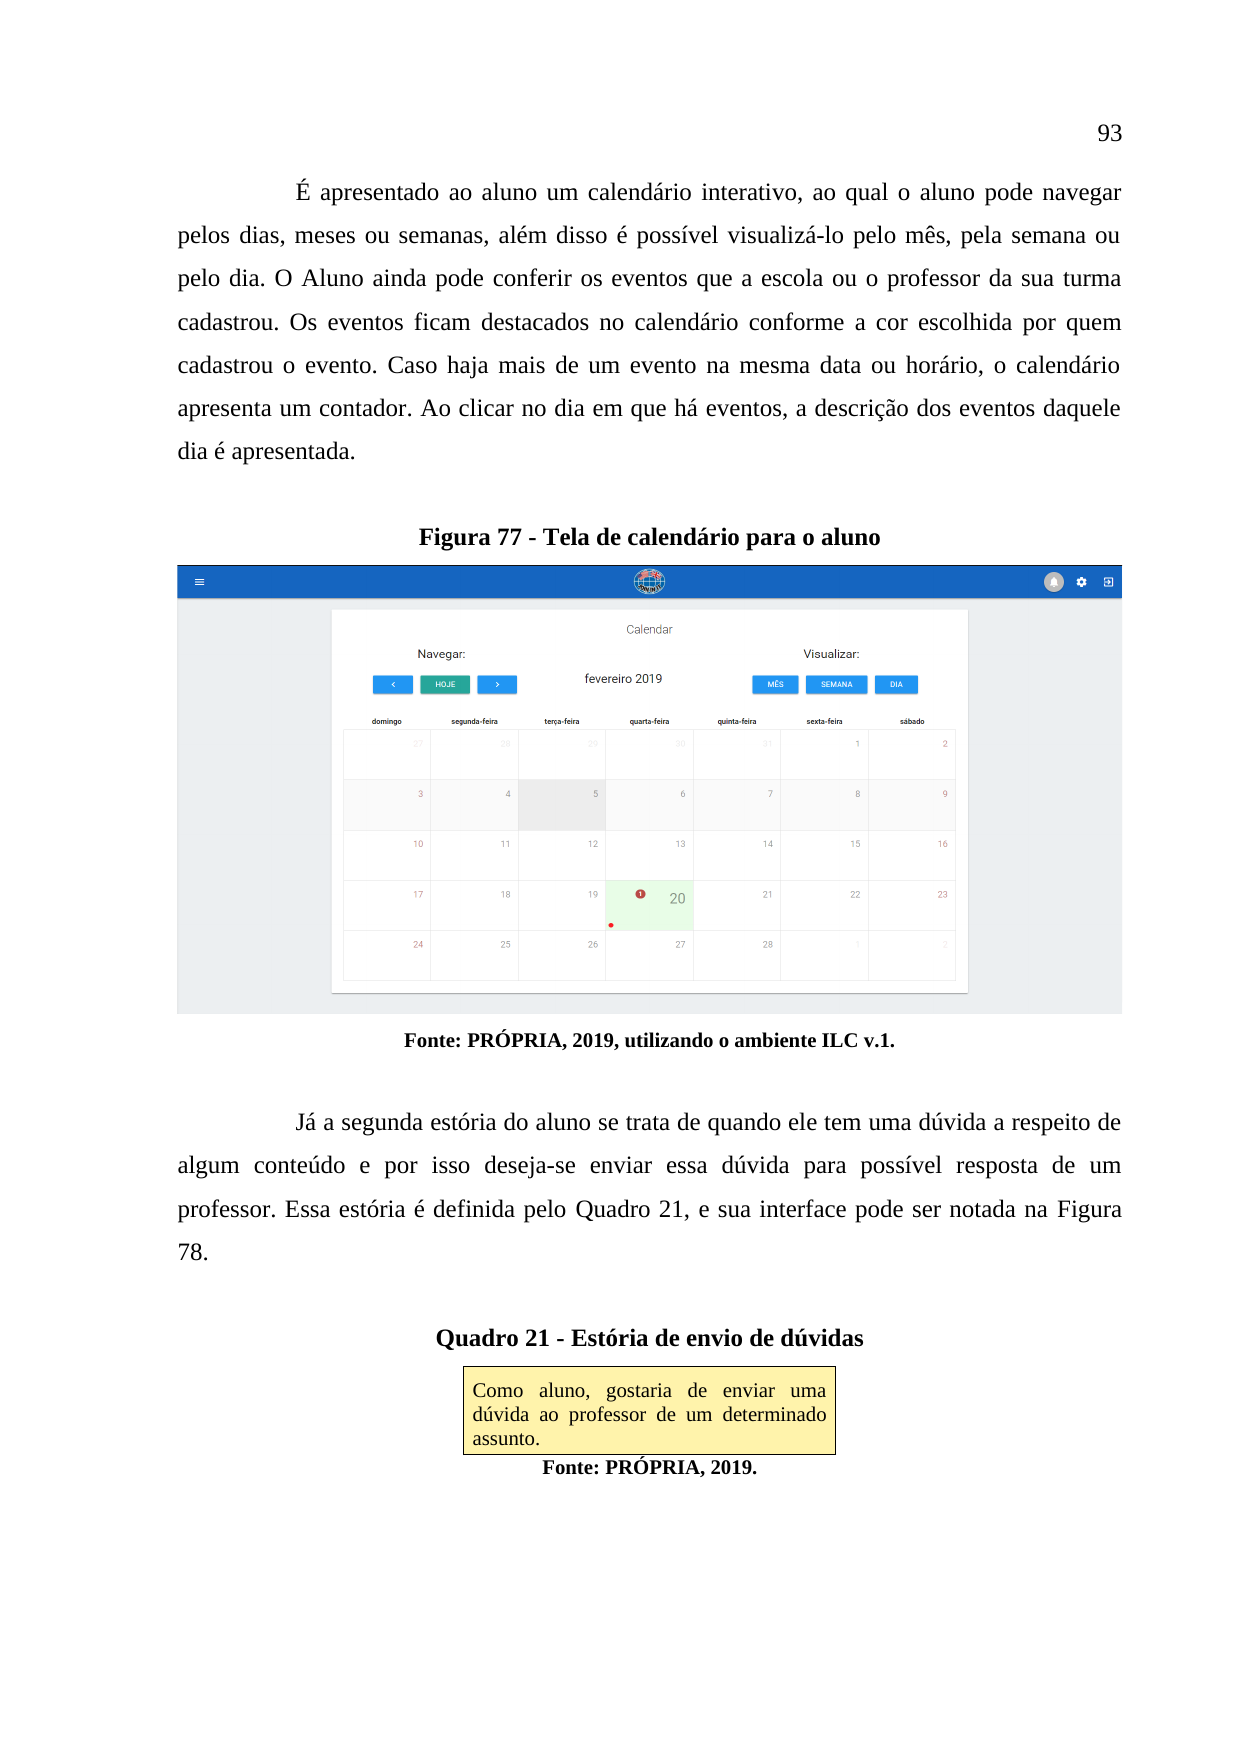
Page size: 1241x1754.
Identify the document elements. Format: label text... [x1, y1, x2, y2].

text Já a segunda estória do aluno se trata de quando ele tem uma dúvida a respeito de algum conteúdo e por isso deseja-se enviar essa dúvida para possível resposta de um professor. Essa estória é definida pelo Quadro 21, e sua interface pode ser notada na Figura 78. [177, 1107, 1122, 1266]
text Fonte: PRÓPRIA, 2019, utilizando o ambiente ILC v.1. [177, 1028, 1122, 1052]
text Quadro - Estória de envio de dúvidas [177, 1323, 1122, 1352]
text Fonte: PRÓPRIA, 2019. [177, 1455, 1122, 1479]
text Figura - Tela de calendário para o aluno [177, 522, 1122, 551]
picture [177, 565, 1123, 1014]
text É apresentado ao aluno um calendário interativo, ao qual o aluno pode navegar pelos dias, meses ou semanas, além disso é possível visualizá-lo pelo mês, pela semana ou pelo dia. O Aluno ainda pode conferir os eventos que a escola ou o professor da sua turma cadastrou. Os eventos ficam destacados no calendário conforme a cor escolhida por quem cadastrou o evento. Caso haja mais de um evento na mesma data ou horário, o calendário apresenta um contador. Ao clicar no dia em que há eventos, a descrição dos eventos daquele dia é apresentada. [177, 177, 1122, 465]
text Como aluno, gostaria de enviar uma dúvida ao professor de um determinado assunto. [464, 1367, 835, 1454]
